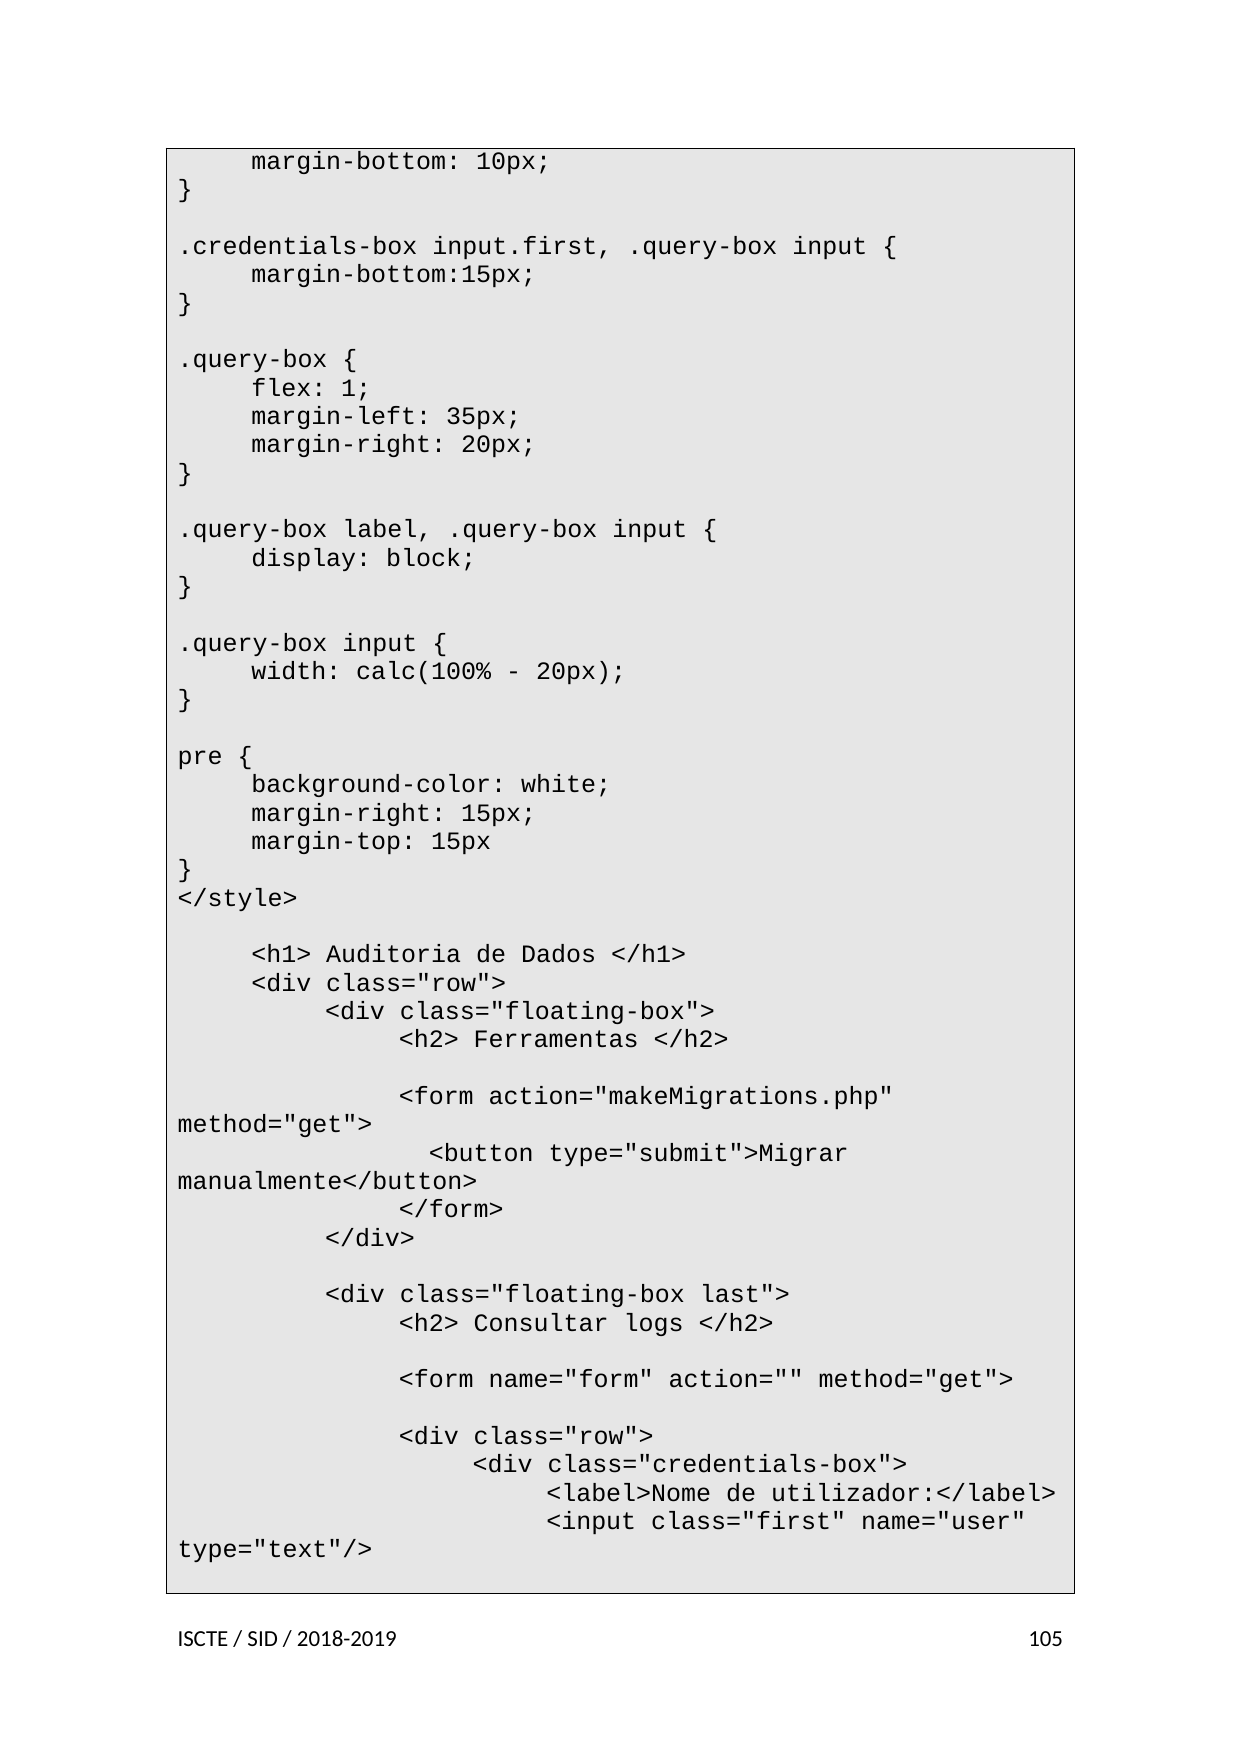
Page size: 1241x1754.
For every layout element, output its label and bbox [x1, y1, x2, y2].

table_header [167, 149, 1074, 1593]
